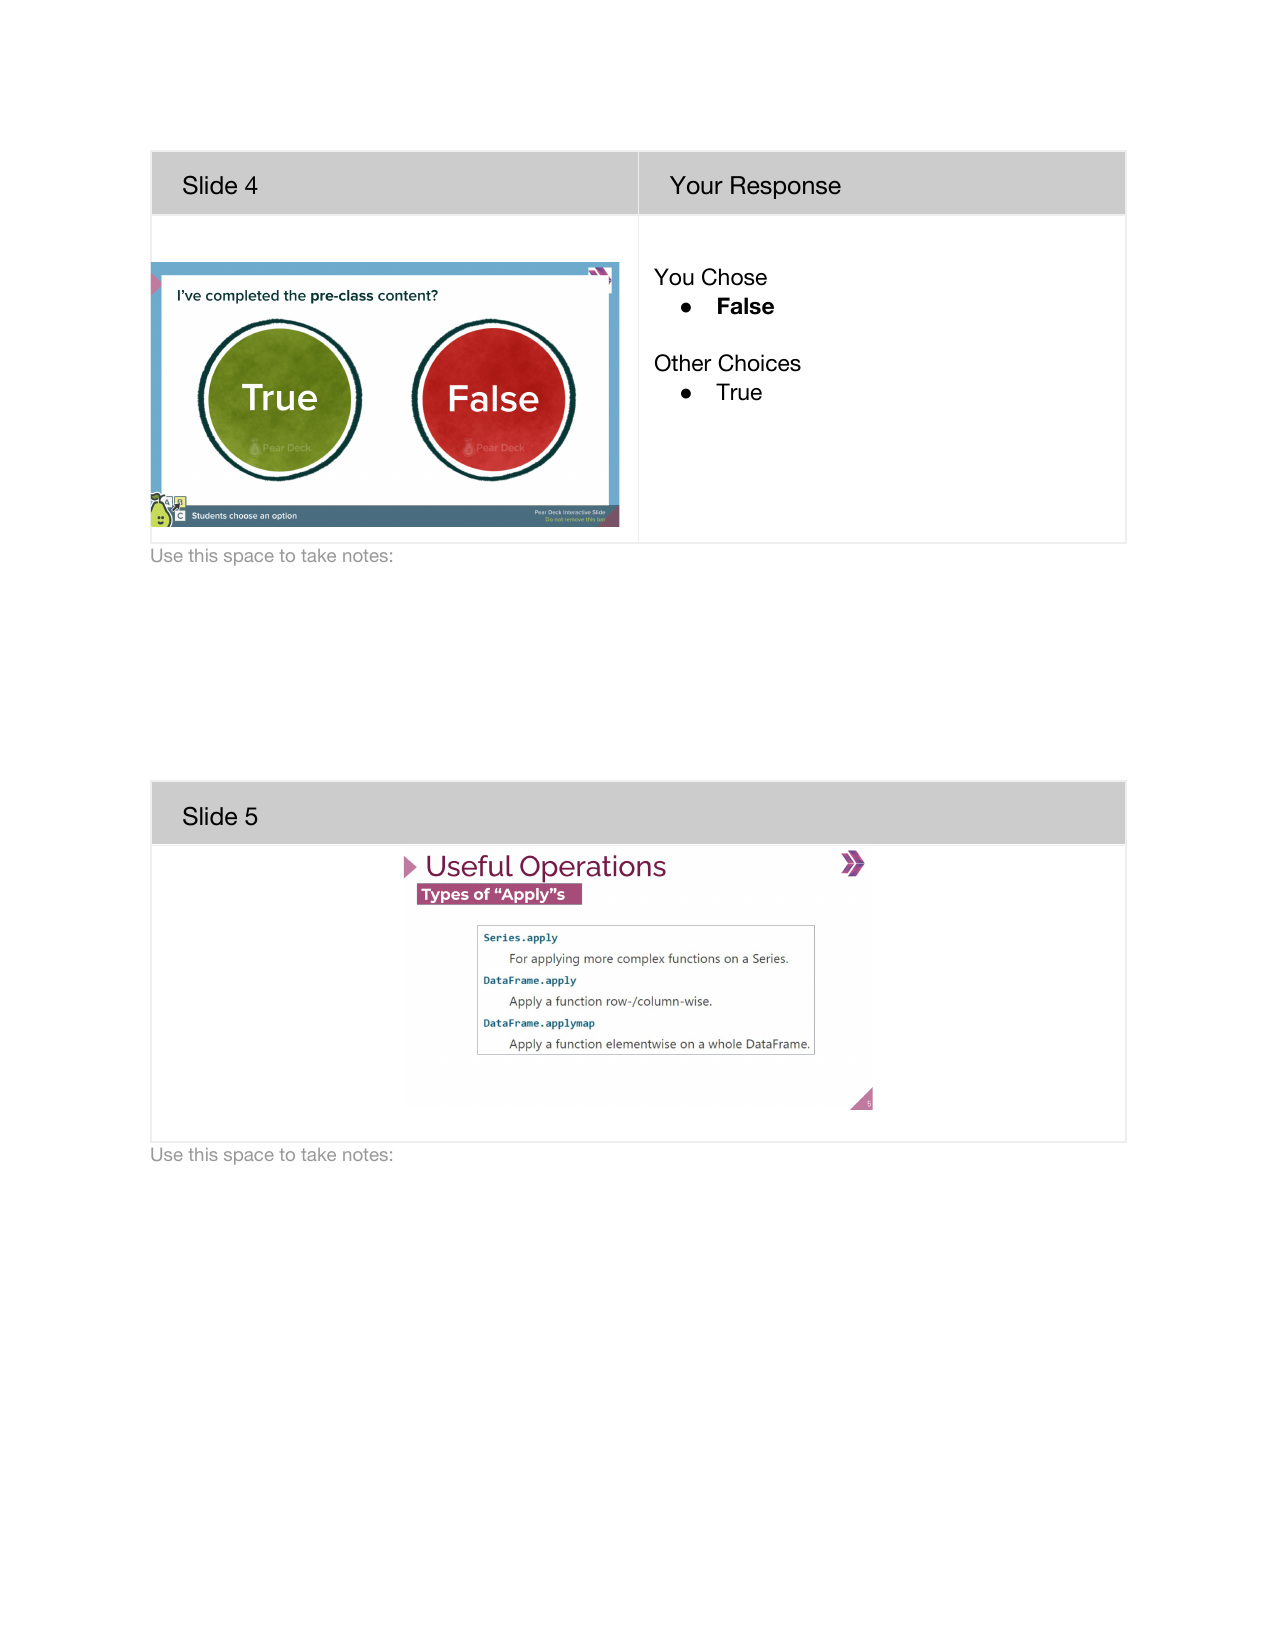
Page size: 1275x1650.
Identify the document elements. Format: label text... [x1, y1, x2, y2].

text Use this space to take notes: [150, 544, 1125, 567]
table_cell [152, 846, 1125, 1141]
table_cell [152, 216, 638, 542]
picture [150, 262, 620, 527]
picture [403, 846, 873, 1110]
table_header Slide 5 [152, 782, 1125, 844]
table_header Slide 4 [152, 152, 638, 214]
table_cell You Chose False Other Choices True [639, 216, 1125, 542]
text Use this space to take notes: [150, 1143, 1125, 1166]
table_header Your Response [639, 152, 1125, 214]
